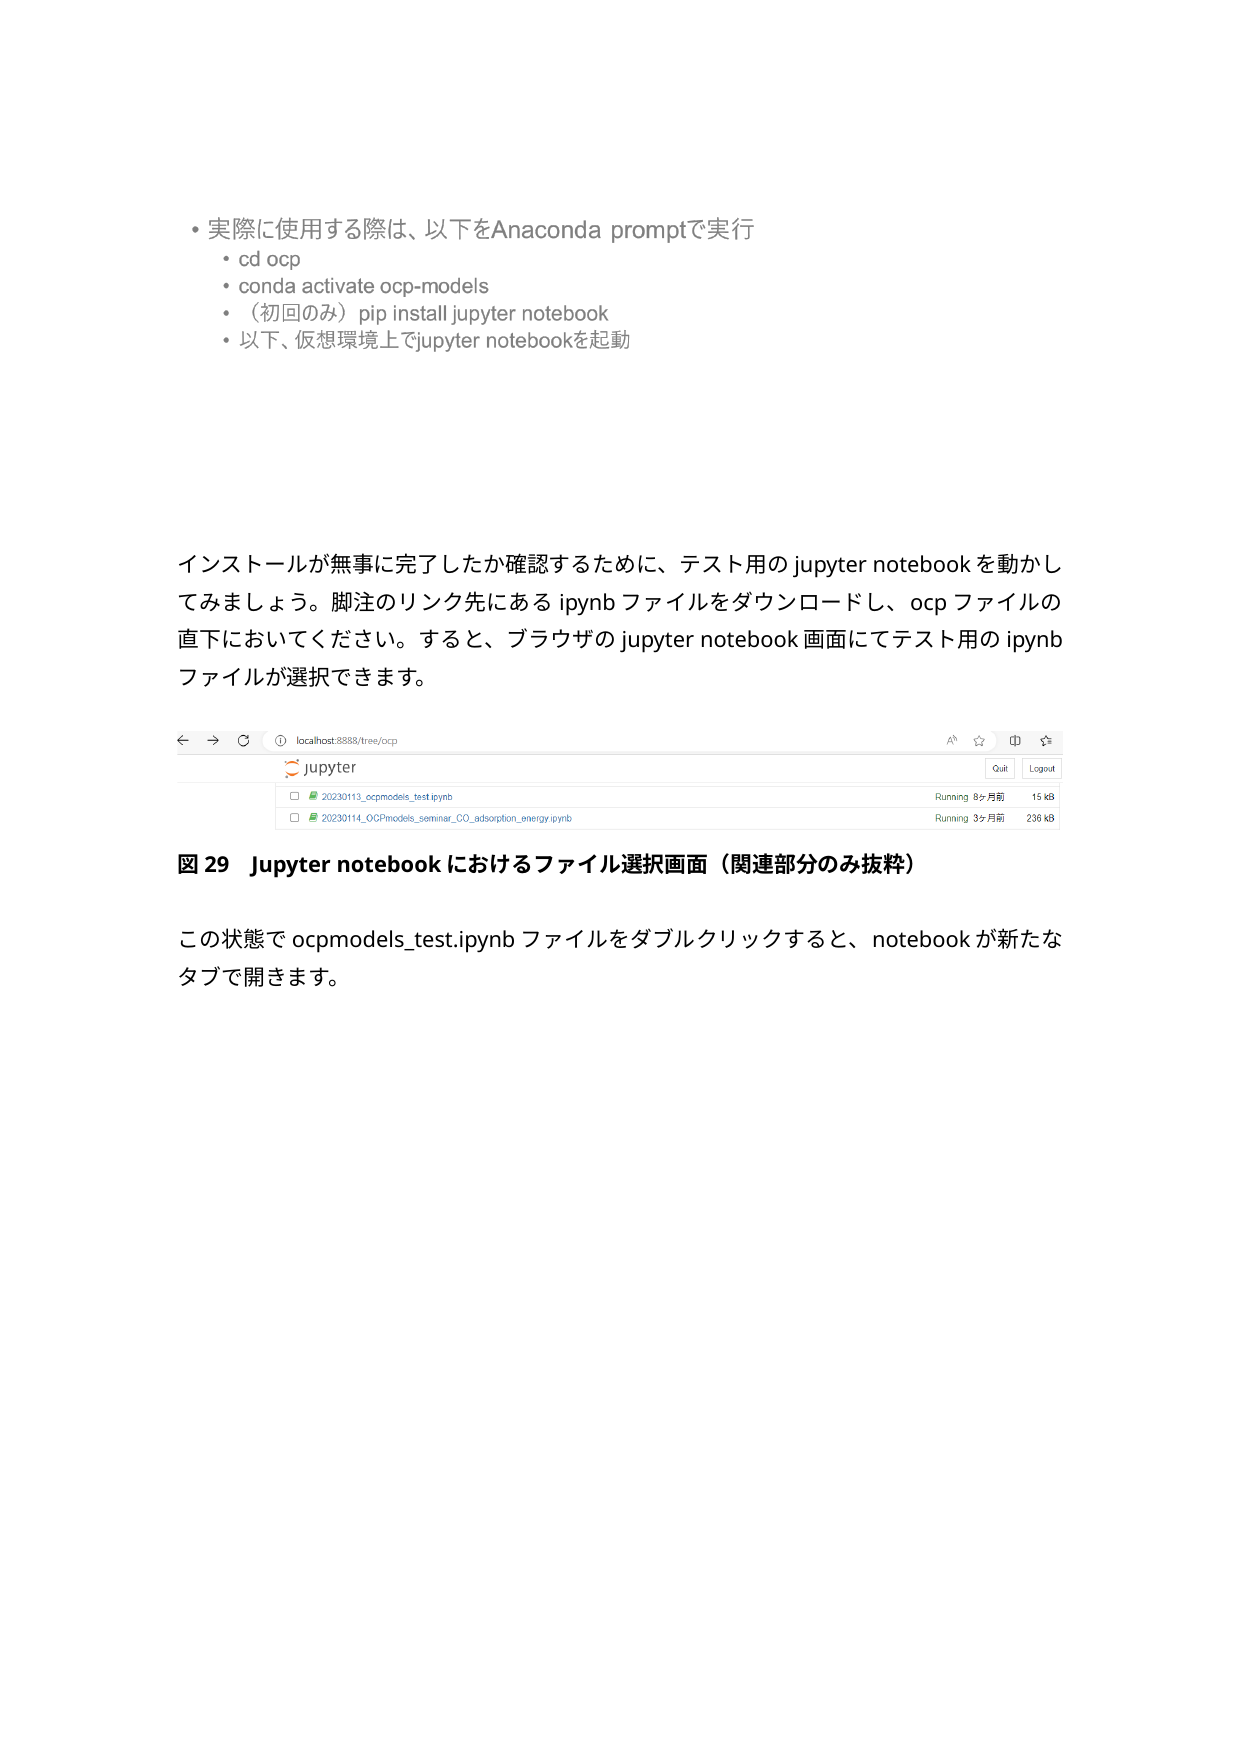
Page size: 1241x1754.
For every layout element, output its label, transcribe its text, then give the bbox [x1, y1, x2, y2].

picture [177, 206, 911, 515]
text 図 29 Jupyter notebookにおけるファイル選択画面（関連部分のみ抜粋） [177, 844, 1063, 882]
text この状態でocpmodels_test.ipynbファイルをダブルクリックすると、notebookが新たなタブで開きます。 [177, 919, 1063, 994]
picture [177, 731, 1063, 830]
text インストールが無事に完了したか確認するために、テスト用のjupyter notebookを動かしてみましょう。脚注のリンク先にあるipynbファイルをダウンロードし、ocpファイルの直下においてください。すると、ブラウザのjupyter notebook画面にてテスト用のipynbファイルが選択できます。 [177, 544, 1063, 694]
